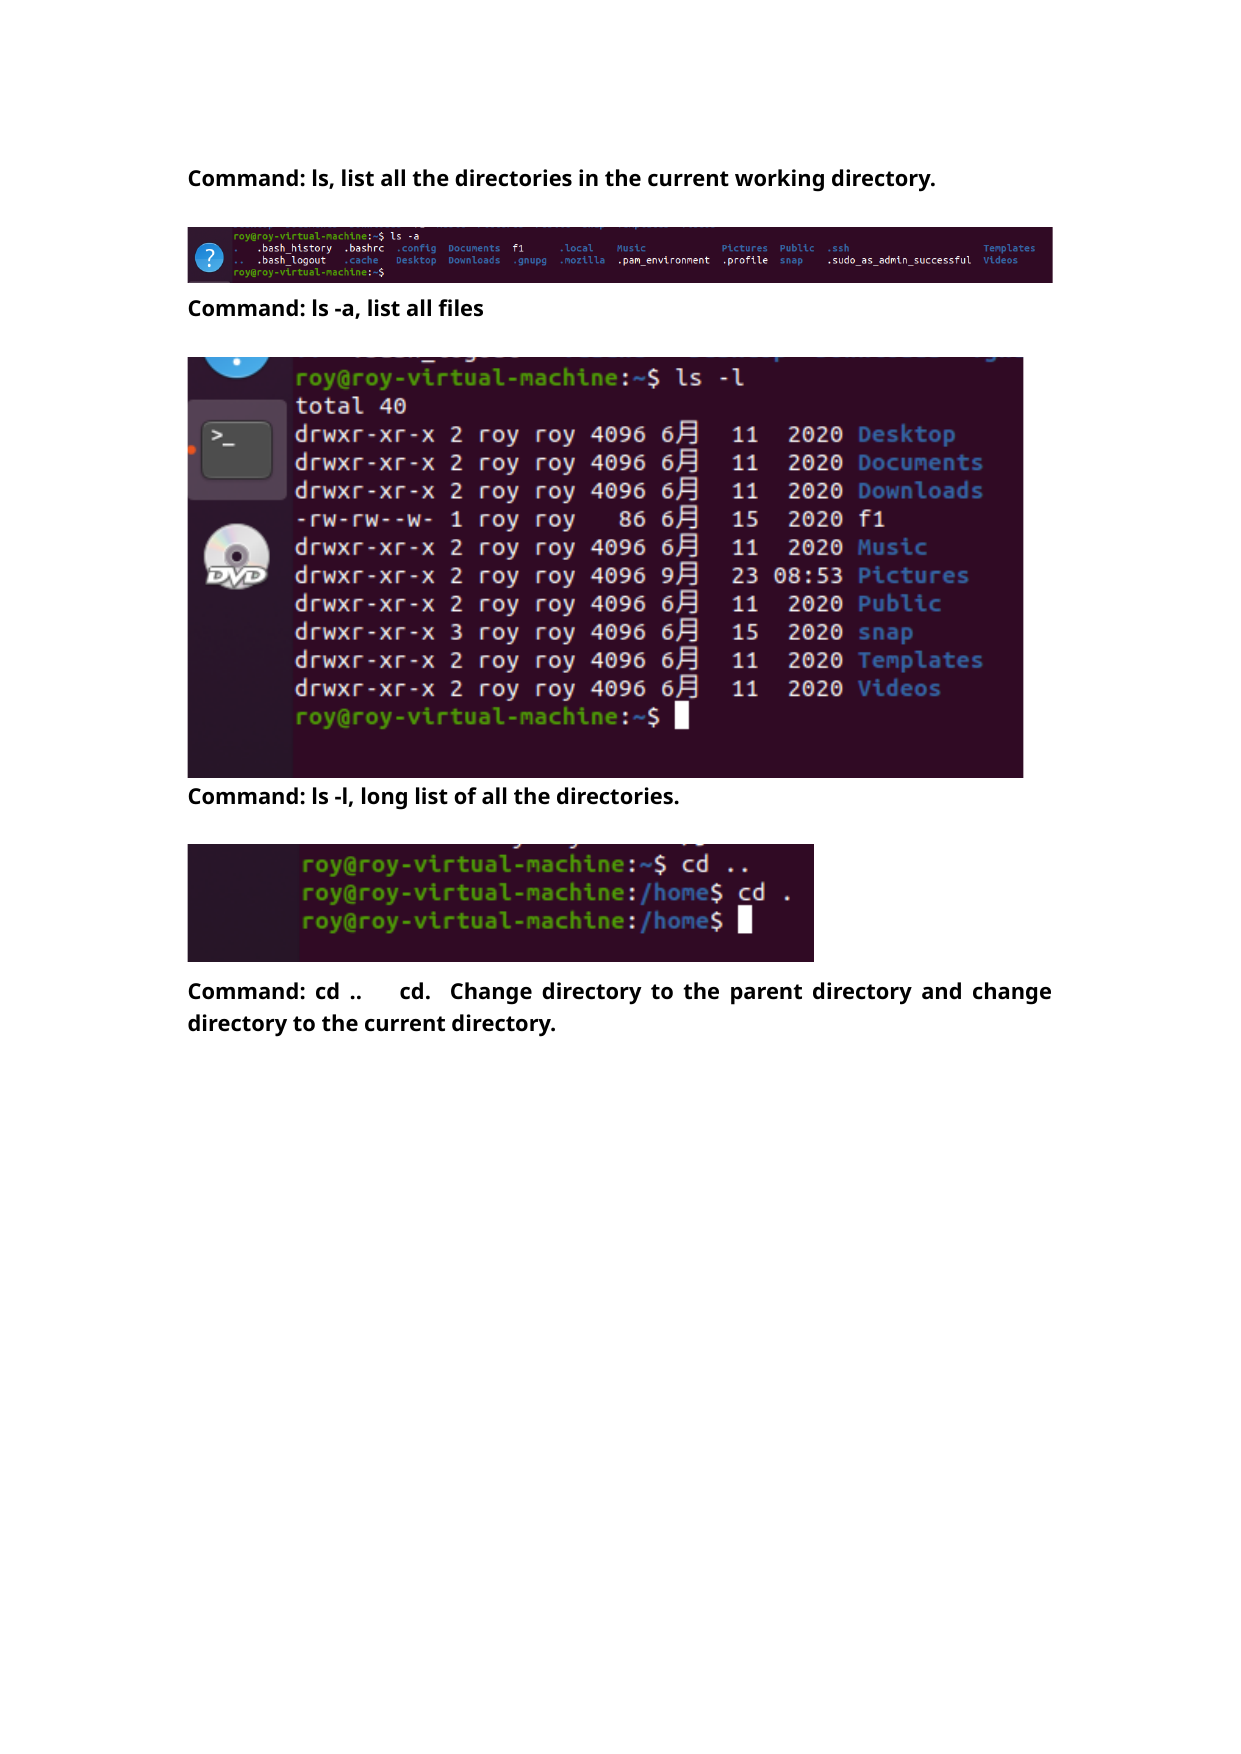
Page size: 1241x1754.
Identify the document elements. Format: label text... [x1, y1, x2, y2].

picture [187, 844, 814, 962]
picture [187, 357, 1024, 778]
text Command: ls, list all the directories in the current working directory. [187, 162, 1053, 194]
text Command: cd .. cd. Change directory to the parent directory and change directory to the current directory. [187, 974, 1053, 1039]
text Command: ls -l, long list of all the directories. [187, 779, 1053, 812]
text Command: ls -a, list all files [187, 292, 1053, 324]
picture [187, 227, 1053, 283]
